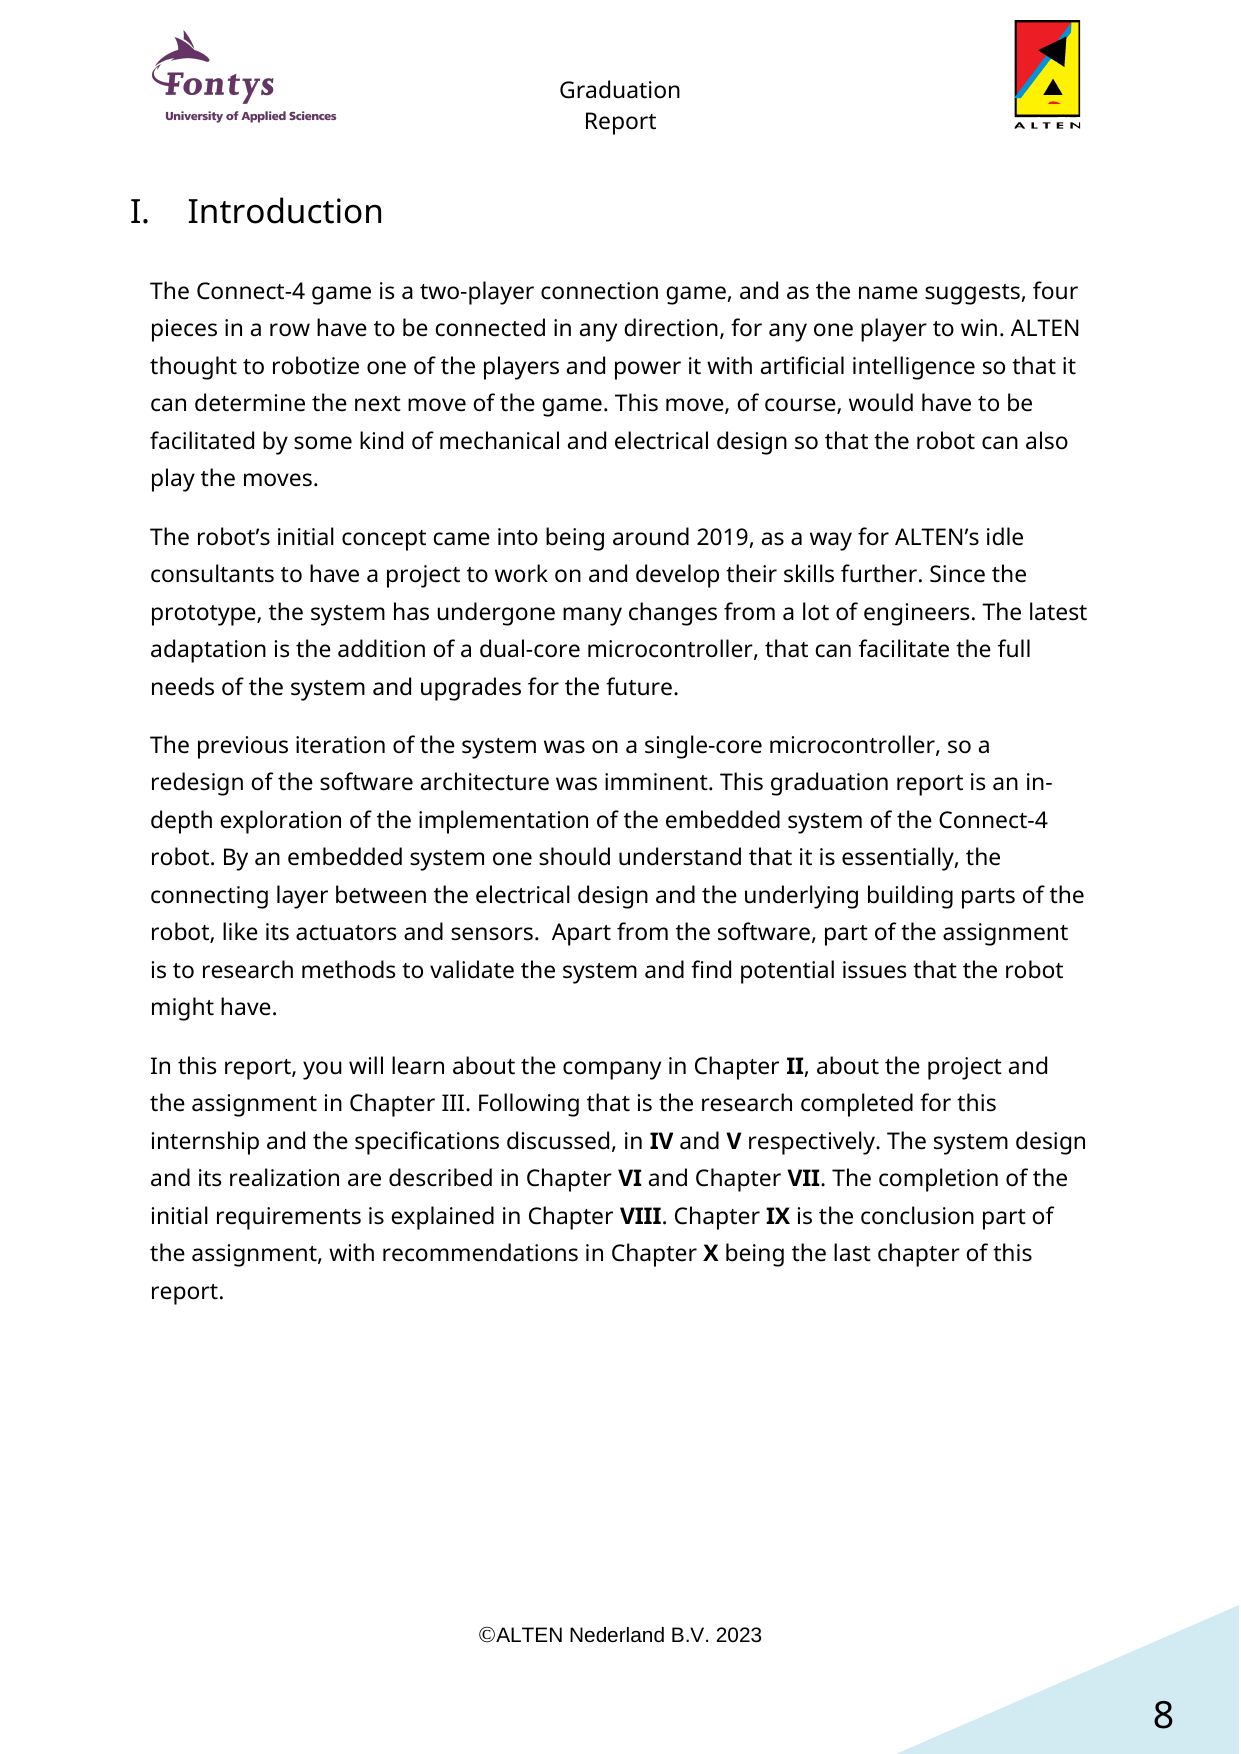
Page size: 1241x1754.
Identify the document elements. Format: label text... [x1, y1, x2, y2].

subtitle Introduction [150, 187, 1090, 233]
text The Connect-4 game is a two-player connection game, and as the name suggests, four pieces in a row have to be connected in any direction, for any one player to win. ALTEN thought to robotize one of the players and power it with artificial intelligence so that it can determine the next move of the game. This move, of course, would have to be facilitated by some kind of mechanical and electrical design so that the robot can also play the moves. [150, 237, 1090, 493]
picture [1014, 20, 1080, 129]
text In this report, you will learn about the company in Chapter II, about the project and the assignment in Chapter III. Following that is the research completed for this internship and the specifications discussed, in IV and V respectively. The system design and its realization are described in Chapter VI and Chapter VII. The completion of the initial requirements is explained in Chapter VIII. Chapter IX is the conclusion part of the assignment, with recommendations in Chapter X being the last chapter of this report. [150, 1049, 1090, 1306]
picture [150, 28, 338, 124]
text The robot’s initial concept came into being around 2019, as a way for ALTEN’s idle consultants to have a project to work on and develop their skills further. Since the prototype, the system has undergone many changes from a lot of engineers. The latest adaptation is the addition of a dual-core microcontroller, that can facilitate the full needs of the system and upgrades for the future. [150, 520, 1090, 702]
text The previous iteration of the system was on a single-core microcontroller, so a redesign of the software architecture was imminent. This graduation report is an in-depth exploration of the implementation of the embedded system of the Connect-4 robot. By an embedded system one should understand that it is essentially, the connecting layer between the electrical design and the underlying building parts of the robot, like its actuators and sensors. Apart from the software, part of the assignment is to research methods to validate the system and find potential issues that the robot might have. [150, 729, 1090, 1022]
